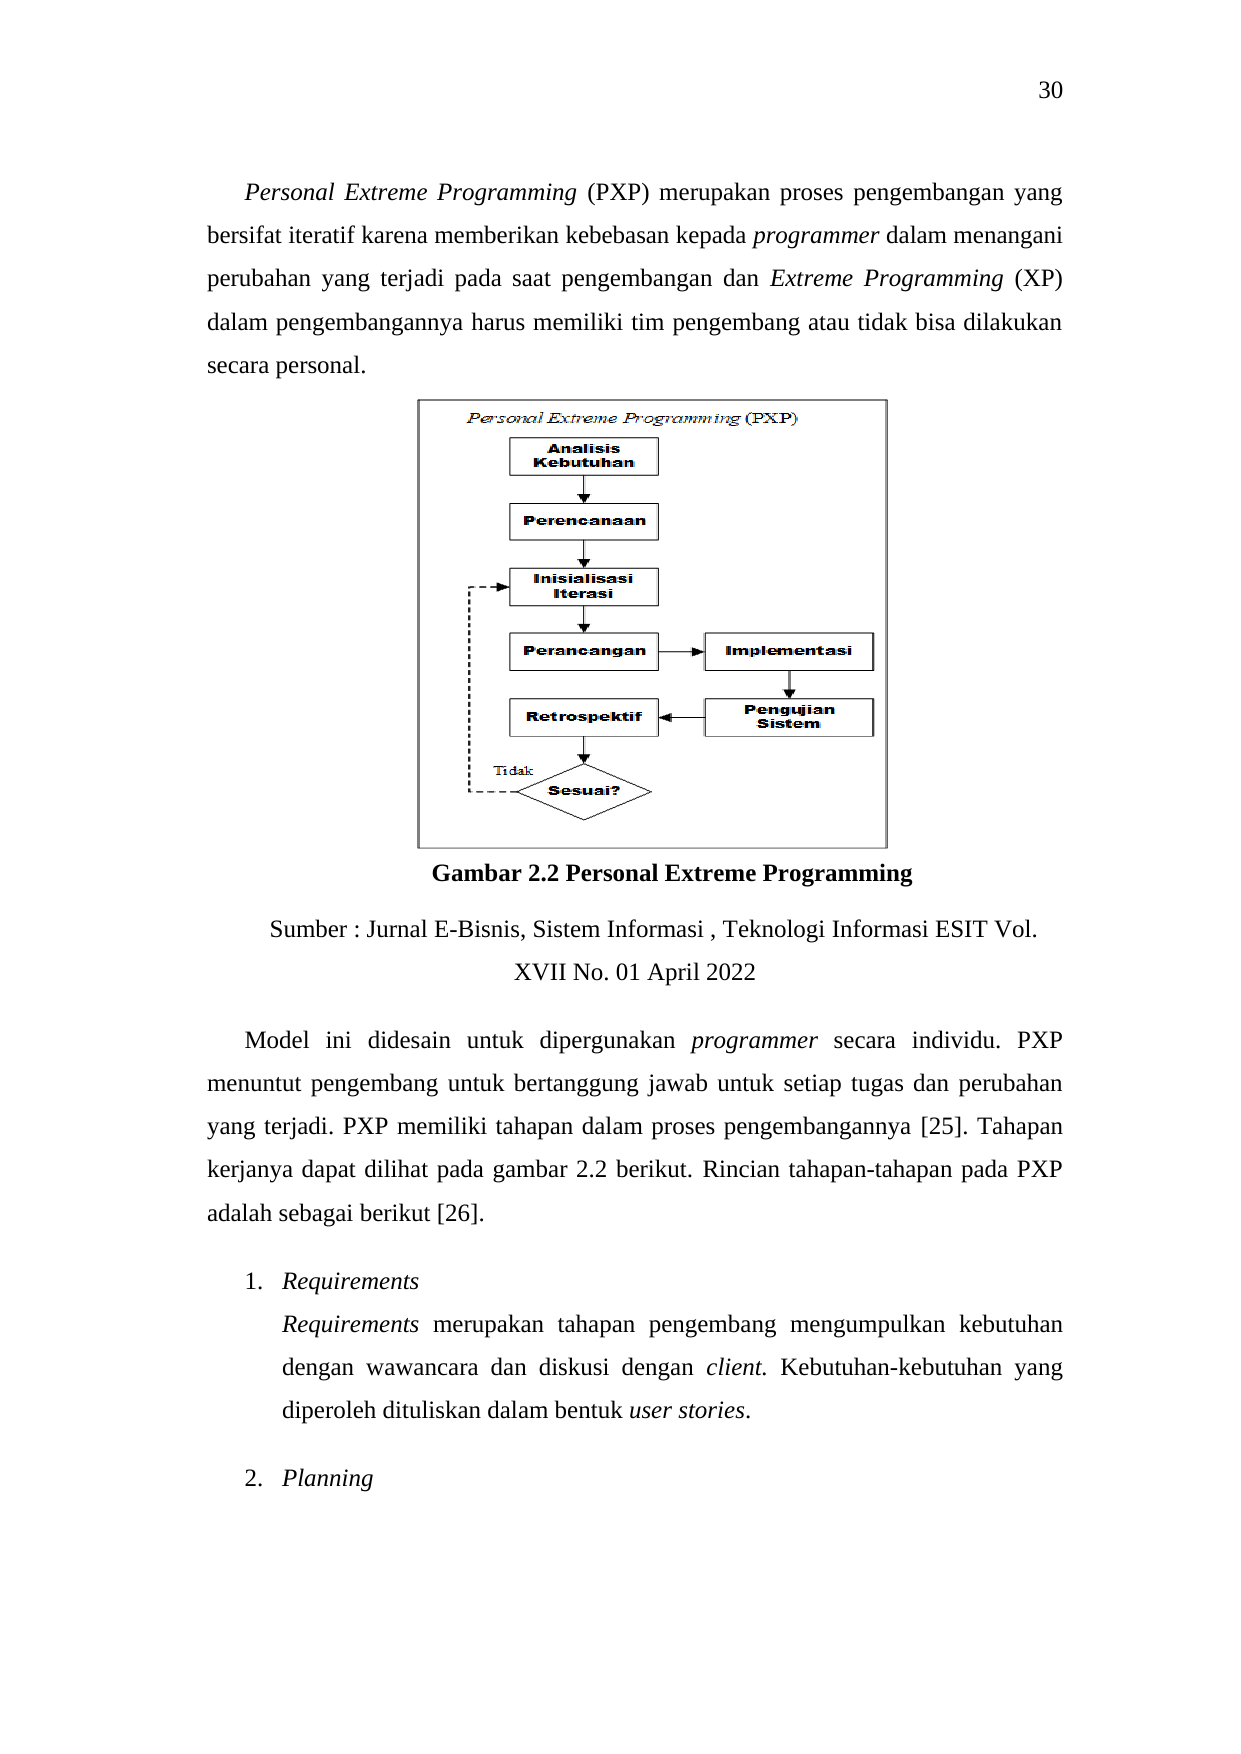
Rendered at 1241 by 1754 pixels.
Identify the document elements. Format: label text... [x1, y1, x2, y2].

list Planning [244, 1463, 1063, 1492]
text Requirements merupakan tahapan pengembang mengumpulkan kebutuhan dengan wawancara dan diskusi dengan client. Kebutuhan-kebutuhan yang diperoleh dituliskan dalam bentuk user stories. [282, 1309, 1063, 1424]
text Model ini didesain untuk dipergunakan programmer secara individu. PXP menuntut pengembang untuk bertanggung jawab untuk setiap tugas dan perubahan yang terjadi. PXP memiliki tahapan dalam proses pengembangannya. Tahapan kerjanya dapat dilihat pada gambar 2.2 berikut. Rincian tahapan-tahapan pada PXP adalah sebagai berikut. [207, 1025, 1063, 1226]
picture [416, 399, 890, 849]
list Requirements [244, 1266, 1063, 1294]
text Personal Extreme Programming (PXP) merupakan proses pengembangan yang bersifat iteratif karena memberikan kebebasan kepada programmer dalam menangani perubahan yang terjadi pada saat pengembangan dan Extreme Programming (XP) dalam pengembangannya harus memiliki tim pengembang atau tidak bisa dilakukan secara personal. [207, 177, 1063, 378]
